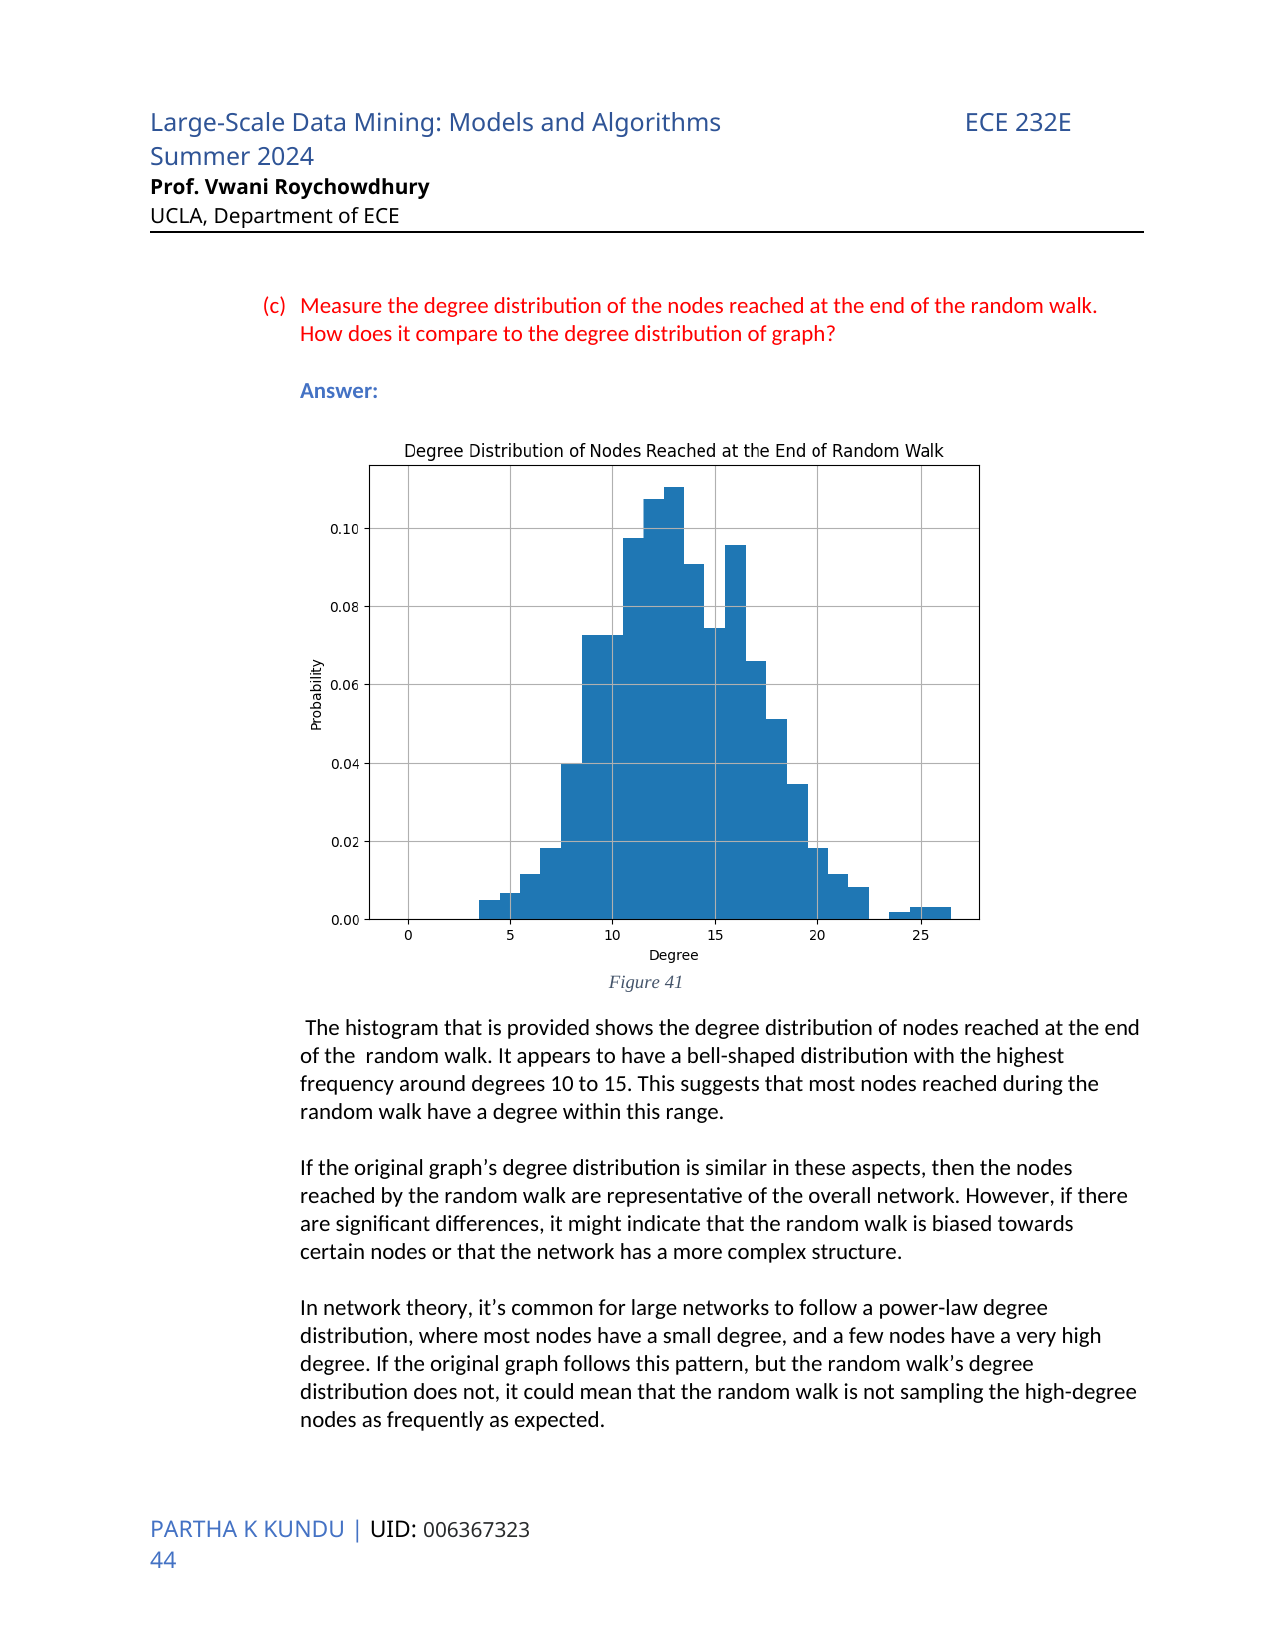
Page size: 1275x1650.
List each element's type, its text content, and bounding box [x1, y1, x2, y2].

text In network theory, it’s common for large networks to follow a power-law degree distribution, where most nodes have a small degree, and a few nodes have a very high degree. If the original graph follows this pattern, but the random walk’s degree distribution does not, it could mean that the random walk is not sampling the high-degree nodes as frequently as expected. [300, 1293, 1144, 1433]
picture [300, 433, 988, 971]
list Measure the degree distribution of the nodes reached at the end of the random walk. How does it compare to the degree distribution of graph? [262, 291, 1144, 347]
text Figure 41 [150, 971, 1144, 992]
text Answer: [300, 376, 1144, 404]
text If the original graph’s degree distribution is similar in these aspects, then the nodes reached by the random walk are representative of the overall network. However, if there are significant differences, it might indicate that the random walk is biased towards certain nodes or that the network has a more complex structure. [300, 1153, 1144, 1265]
text The histogram that is provided shows the degree distribution of nodes reached at the end of the random walk. It appears to have a bell-shaped distribution with the highest frequency around degrees 10 to 15. This suggests that most nodes reached during the random walk have a degree within this range. [300, 1013, 1144, 1125]
